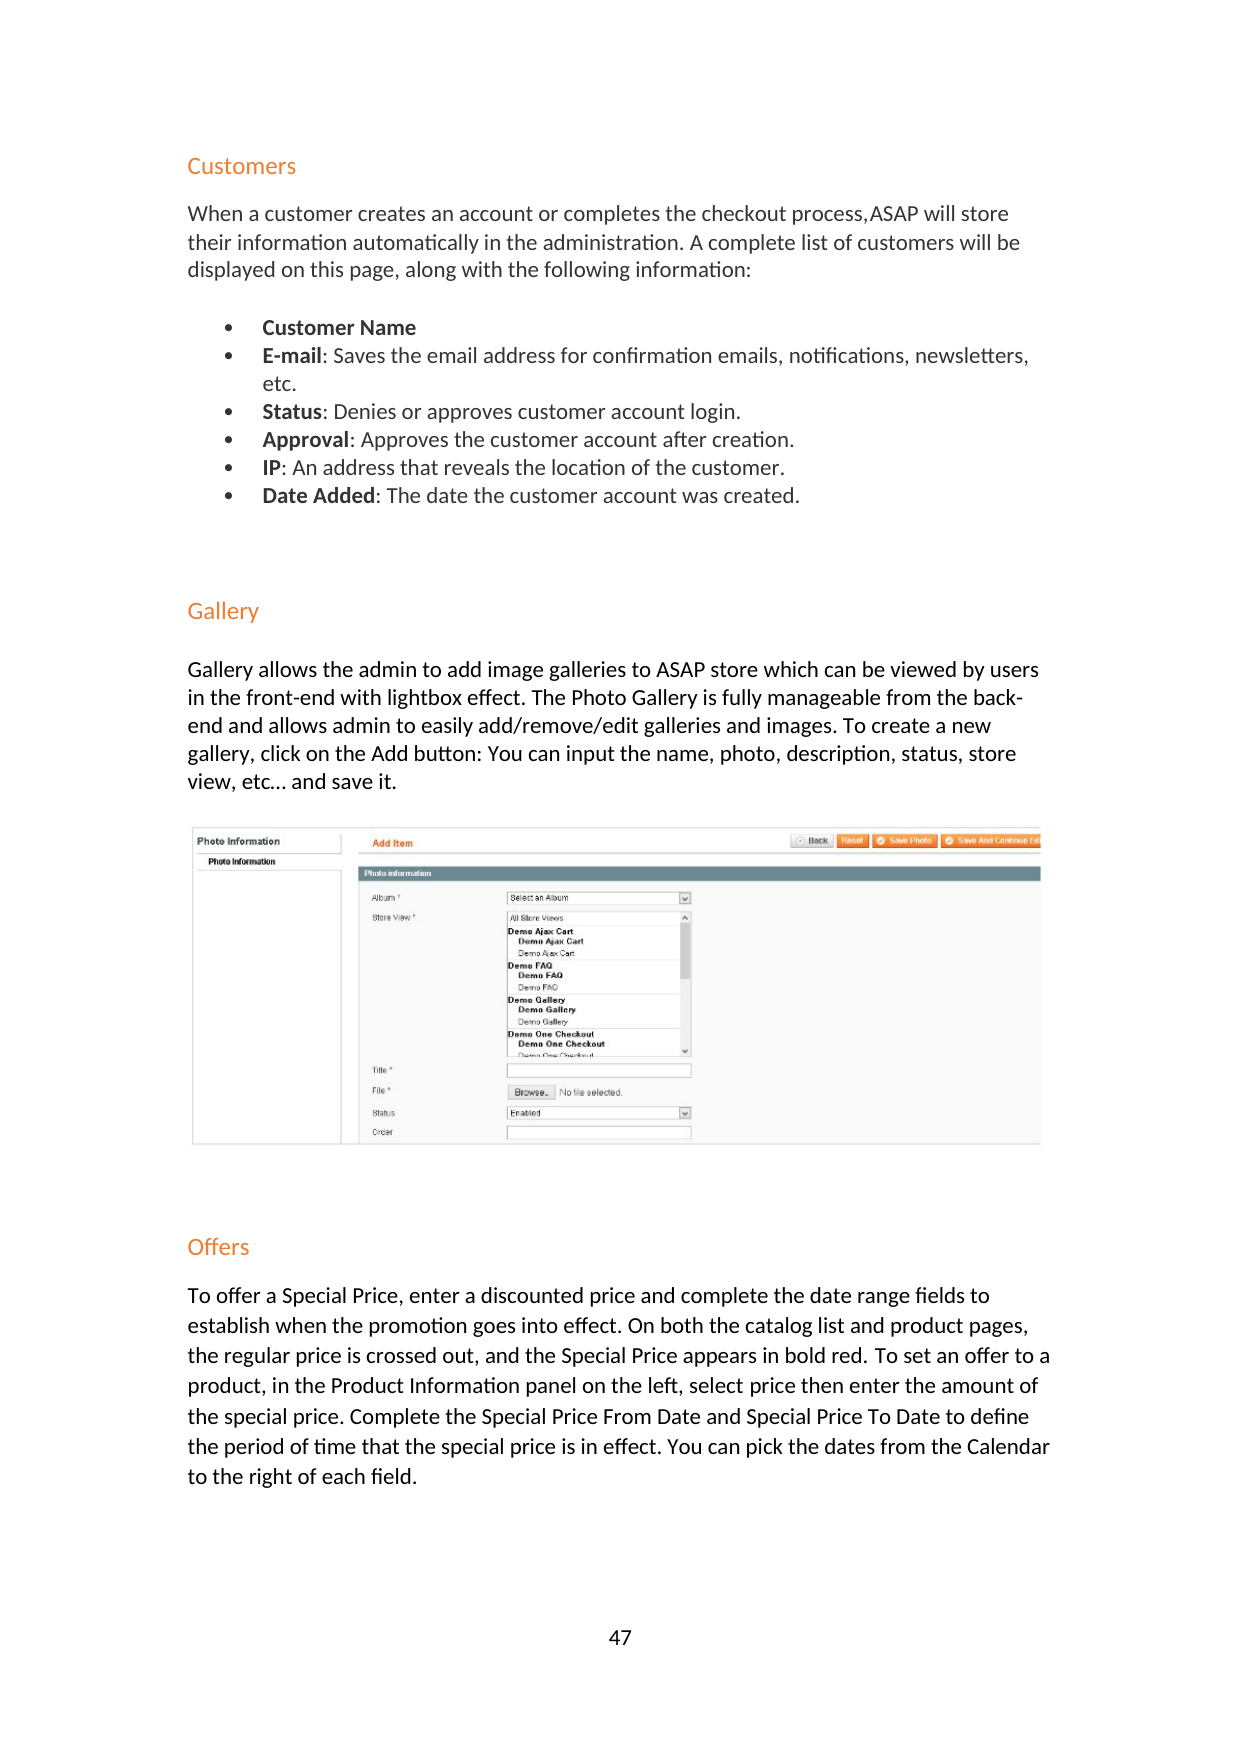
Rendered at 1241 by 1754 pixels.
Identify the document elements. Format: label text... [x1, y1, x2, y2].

text To offer a Special Price, enter a discounted price and complete the date range fields to establish when the promotion goes into effect. On both the catalog list and product pages, the regular price is crossed out, and the Special Price appears in bold red. To set an offer to a product, in the Product Information panel on the left, select price then enter the amount of the special price. Complete the Special Price From Date and Special Price To Date to define the period of time that the special price is in effect. You can pick the dates from the Calendar to the right of each field. [187, 1281, 1053, 1490]
text Offers [187, 1231, 1053, 1262]
picture [187, 824, 1052, 1156]
list Status: Denies or approves customer account login. [225, 397, 1053, 425]
list IP: An address that reveals the location of the customer. [225, 453, 1053, 481]
text Gallery allows the admin to add image galleries to ASAP store which can be viewed by users in the front-end with lightbox effect. The Photo Gallery is fully manageable from the back-end and allows admin to easily add/remove/edit galleries and images. To create a new gallery, click on the Add button: You can input the name, photo, description, status, store view, etc… and save it. [187, 655, 1053, 795]
text Customers [187, 150, 1053, 181]
list Customer Name [225, 313, 1053, 341]
list Date Added: The date the customer account was created. [225, 481, 1053, 509]
text When a customer creates an account or completes the checkout process,ASAP will store their information automatically in the administration. A complete list of customers will be displayed on this page, along with the following information: [187, 199, 1053, 284]
text Gallery [187, 595, 1053, 626]
list E-mail: Saves the email address for confirmation emails, notifications, newsletters, etc. [225, 341, 1053, 397]
list Approval: Approves the customer account after creation. [225, 425, 1053, 453]
